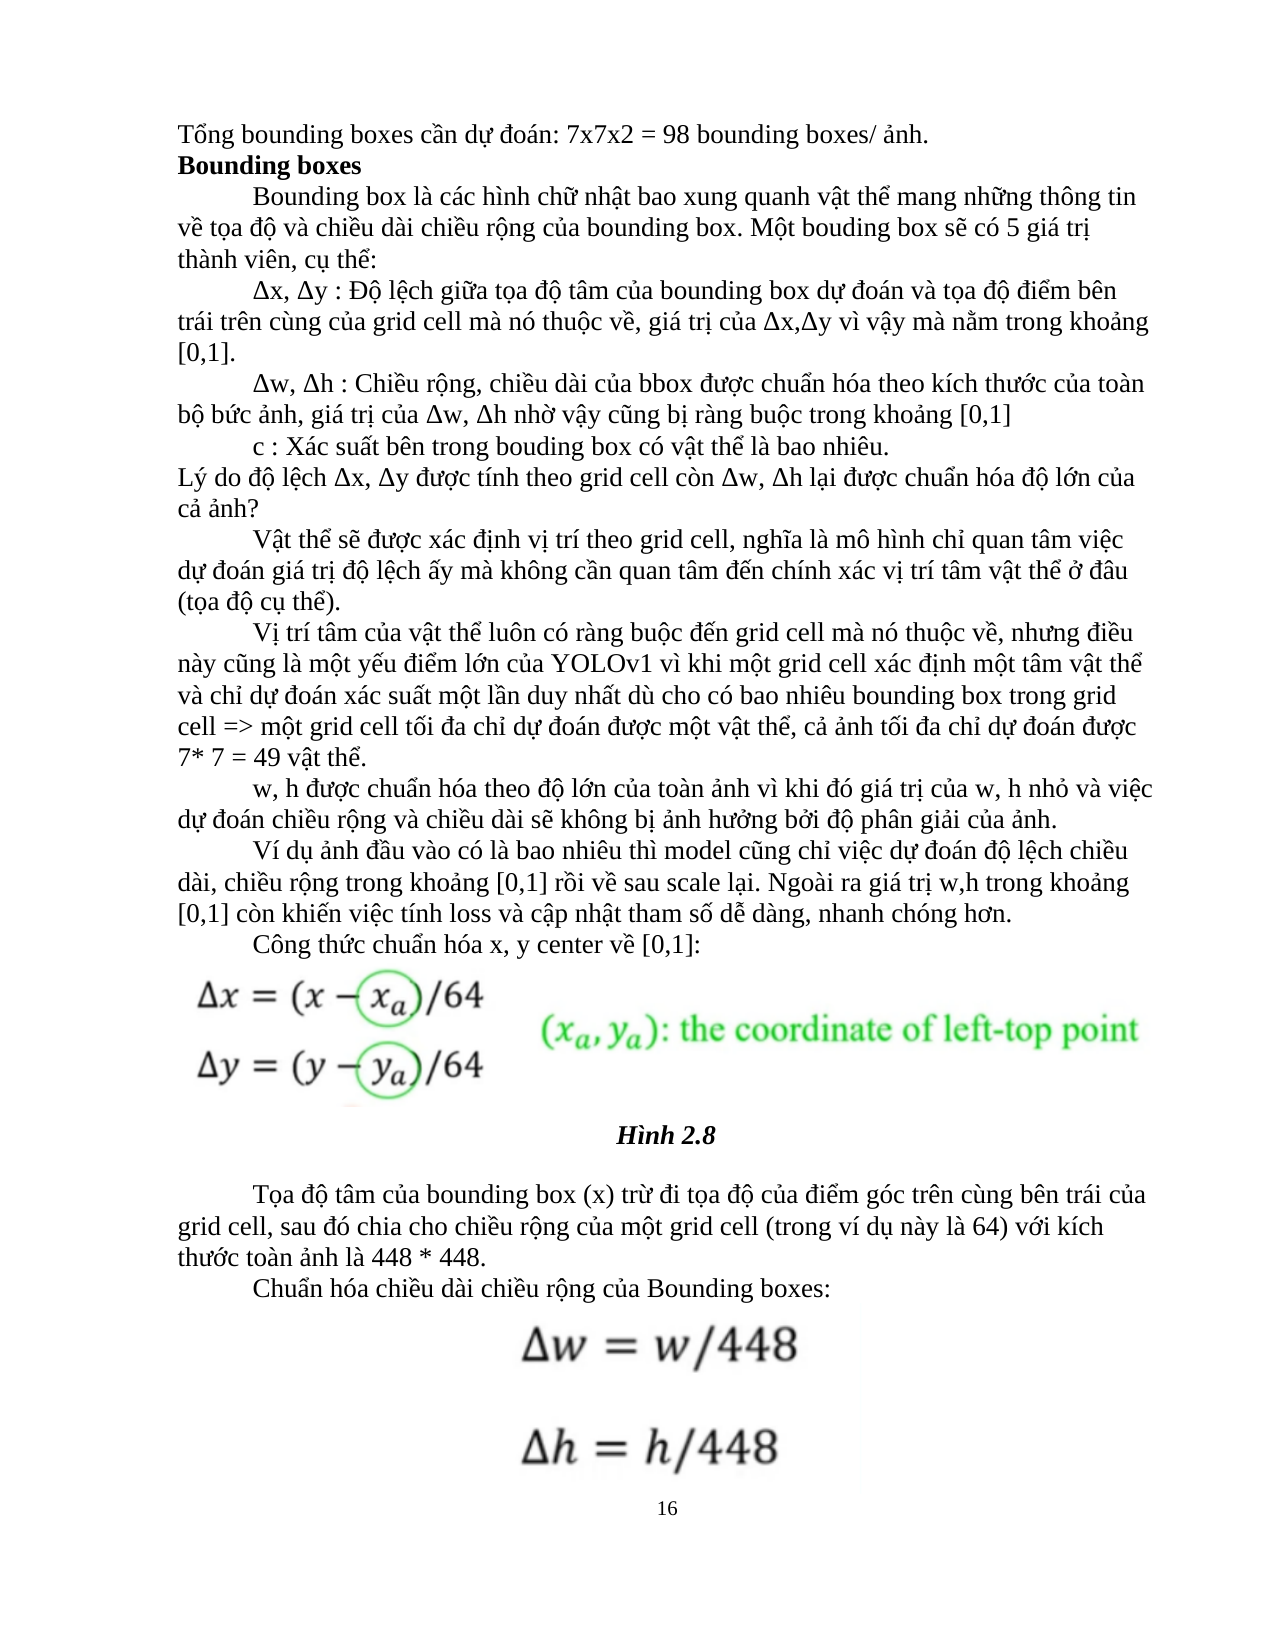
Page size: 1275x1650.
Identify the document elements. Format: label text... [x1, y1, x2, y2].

text Bounding box là các hình chữ nhật bao xung quanh vật thể mang những thông tin về tọa độ và chiều dài chiều rộng của bounding box. Một bouding box sẽ có 5 giá trị thành viên, cụ thể: [177, 180, 1157, 274]
text Lý do độ lệch Δx, Δy được tính theo grid cell còn Δw, Δh lại được chuẩn hóa độ lớn của cả ảnh? [177, 461, 1157, 523]
text w, h được chuẩn hóa theo độ lớn của toàn ảnh vì khi đó giá trị của w, h nhỏ và việc dự đoán chiều rộng và chiều dài sẽ không bị ảnh hưởng bởi độ phân giải của ảnh. [177, 772, 1157, 834]
text Công thức chuẩn hóa x, y center về [0,1]: [177, 928, 1157, 959]
text Hình 2.8 [177, 1119, 1157, 1150]
text Chuẩn hóa chiều dài chiều rộng của Bounding boxes: [177, 1272, 1157, 1303]
text Tổng bounding boxes cần dự đoán: 7x7x2 = 98 bounding boxes/ ảnh. [177, 118, 1157, 149]
text Δw, Δh : Chiều rộng, chiều dài của bbox được chuẩn hóa theo kích thước của toàn bộ bức ảnh, giá trị của Δw, Δh nhờ vậy cũng bị ràng buộc trong khoảng [0,1] [177, 367, 1157, 429]
text Ví dụ ảnh đầu vào có là bao nhiêu thì model cũng chỉ việc dự đoán độ lệch chiều dài, chiều rộng trong khoảng [0,1] rồi về sau scale lại. Ngoài ra giá trị w,h trong khoảng [0,1] còn khiến việc tính loss và cập nhật tham số dễ dàng, nhanh chóng hơn. [177, 834, 1157, 928]
text Δx, Δy : Độ lệch giữa tọa độ tâm của bounding box dự đoán và tọa độ điểm bên trái trên cùng của grid cell mà nó thuộc về, giá trị của Δx,Δy vì vậy mà nằm trong khoảng [0,1]. [177, 274, 1157, 367]
text Bounding boxes [177, 149, 1157, 180]
text Vật thể sẽ được xác định vị trí theo grid cell, nghĩa là mô hình chỉ quan tâm việc dự đoán giá trị độ lệch ấy mà không cần quan tâm đến chính xác vị trí tâm vật thể ở đâu (tọa độ cụ thể). [177, 523, 1157, 616]
text Tọa độ tâm của bounding box (x) trừ đi tọa độ của điểm góc trên cùng bên trái của grid cell, sau đó chia cho chiều rộng của một grid cell (trong ví dụ này là 64) với kích thước toàn ảnh là 448 * 448. [177, 1178, 1157, 1272]
picture [177, 959, 1153, 1107]
picture [472, 1303, 862, 1494]
text Vị trí tâm của vật thể luôn có ràng buộc đến grid cell mà nó thuộc về, nhưng điều này cũng là một yếu điểm lớn của YOLOv1 vì khi một grid cell xác định một tâm vật thể và chỉ dự đoán xác suất một lần duy nhất dù cho có bao nhiêu bounding box trong grid cell => một grid cell tối đa chỉ dự đoán được một vật thể, cả ảnh tối đa chỉ dự đoán được 7* 7 = 49 vật thể. [177, 616, 1157, 772]
text c : Xác suất bên trong bouding box có vật thể là bao nhiêu. [177, 429, 1157, 461]
